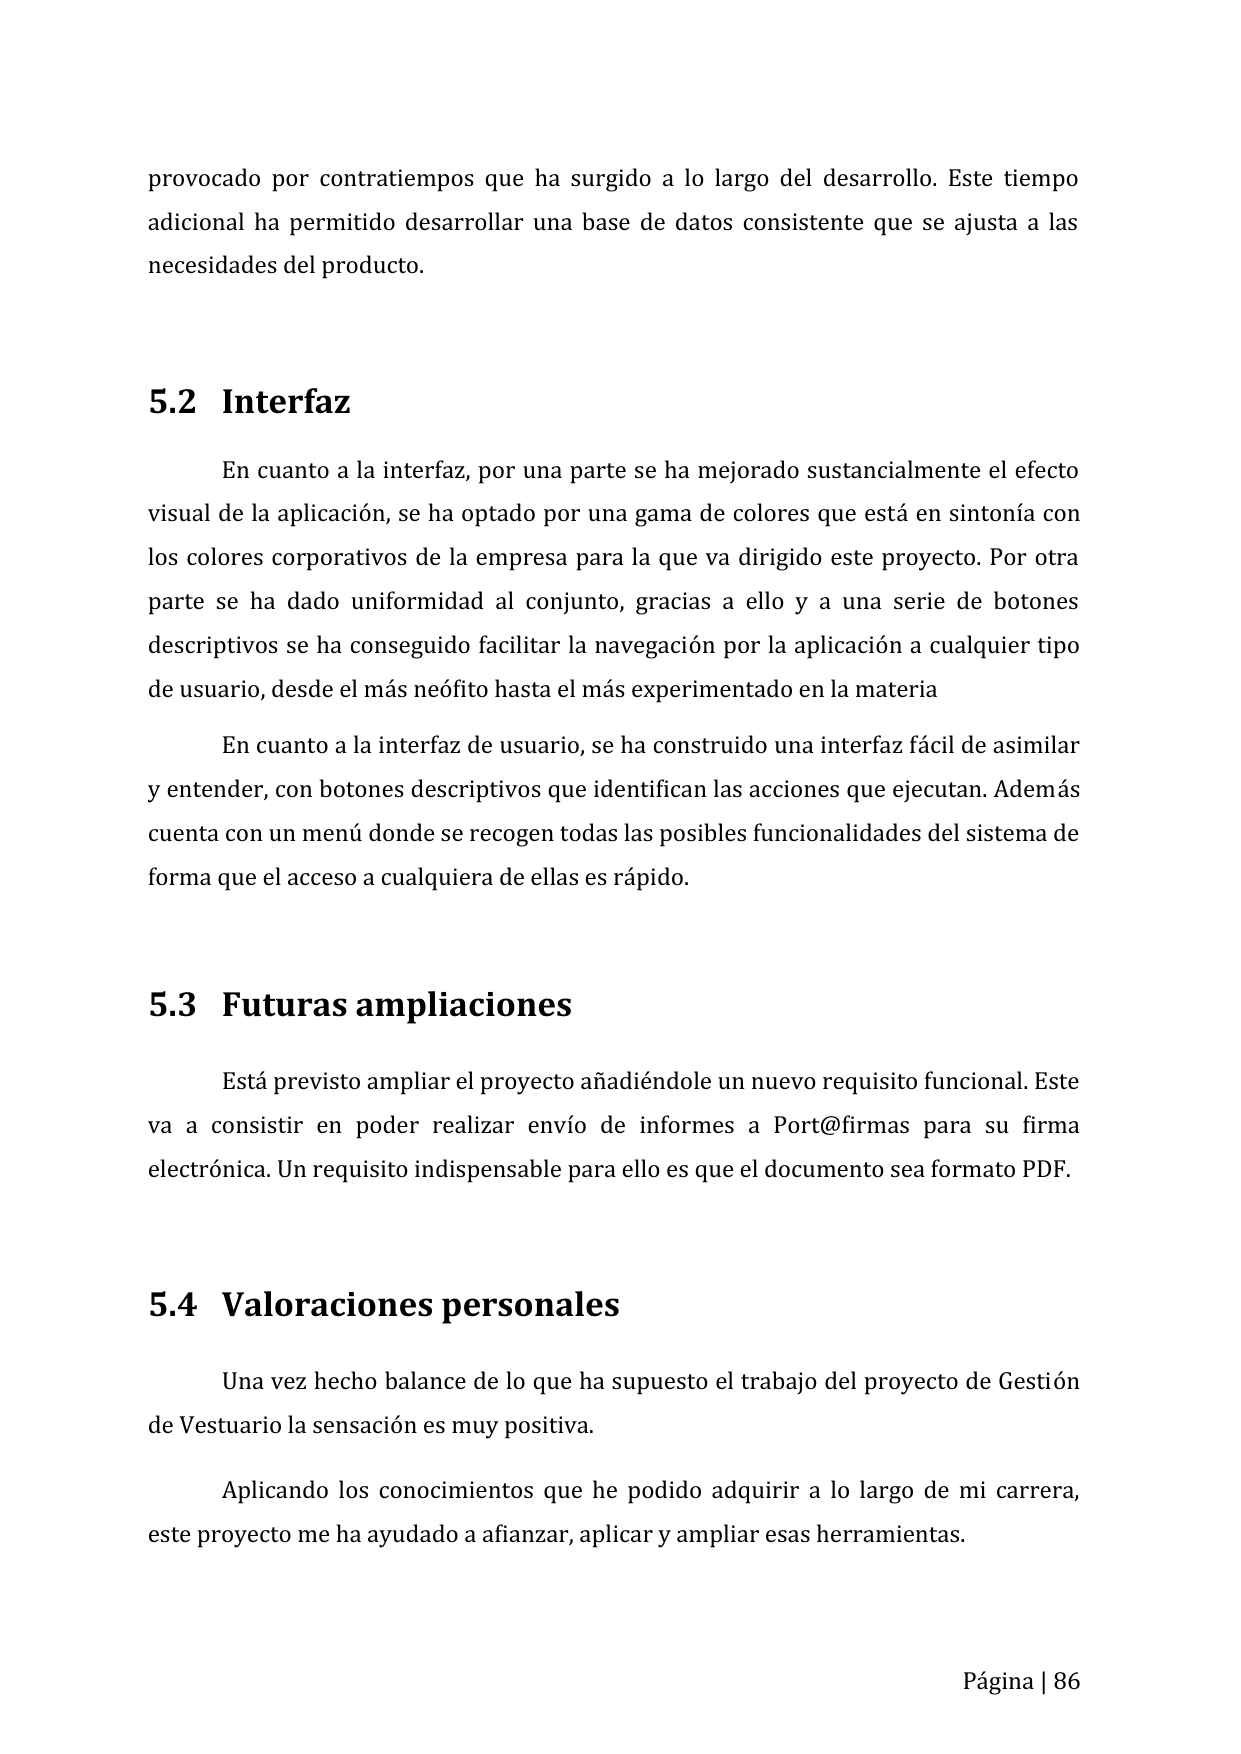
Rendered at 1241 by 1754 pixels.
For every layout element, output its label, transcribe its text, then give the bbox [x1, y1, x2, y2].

text Aplicando los conocimientos que he podido adquirir a lo largo de mi carrera, este proyecto me ha ayudado a afianzar, aplicar y ampliar esas herramientas. [148, 1474, 1081, 1547]
list Interfaz [148, 379, 1081, 421]
text En cuanto a la interfaz, por una parte se ha mejorado sustancialmente el efecto visual de la aplicación, se ha optado por una gama de colores que está en sintonía con los colores corporativos de la empresa para la que va dirigido este proyecto. Por otra parte se ha dado uniformidad al conjunto, gracias a ello y a una serie de botones descriptivos se ha conseguido facilitar la navegación por la aplicación a cualquier tipo de usuario, desde el más neófito hasta el más experimentado en la materia [148, 454, 1081, 703]
text Una vez hecho balance de lo que ha supuesto el trabajo del proyecto de Gestión de Vestuario la sensación es muy positiva. [148, 1366, 1081, 1439]
list Valoraciones personales [148, 1283, 1081, 1324]
text En cuanto a la interfaz de usuario, se ha construido una interfaz fácil de asimilar y entender, con botones descriptivos que identifican las acciones que ejecutan. Además cuenta con un menú donde se recogen todas las posibles funcionalidades del sistema de forma que el acceso a cualquiera de ellas es rápido. [148, 730, 1081, 891]
list Futuras ampliaciones [148, 982, 1081, 1024]
text Está previsto ampliar el proyecto añadiéndole un nuevo requisito funcional. Este va a consistir en poder realizar envío de informes a Port@firmas para su firma electrónica. Un requisito indispensable para ello es que el documento sea formato PDF. [148, 1066, 1081, 1183]
